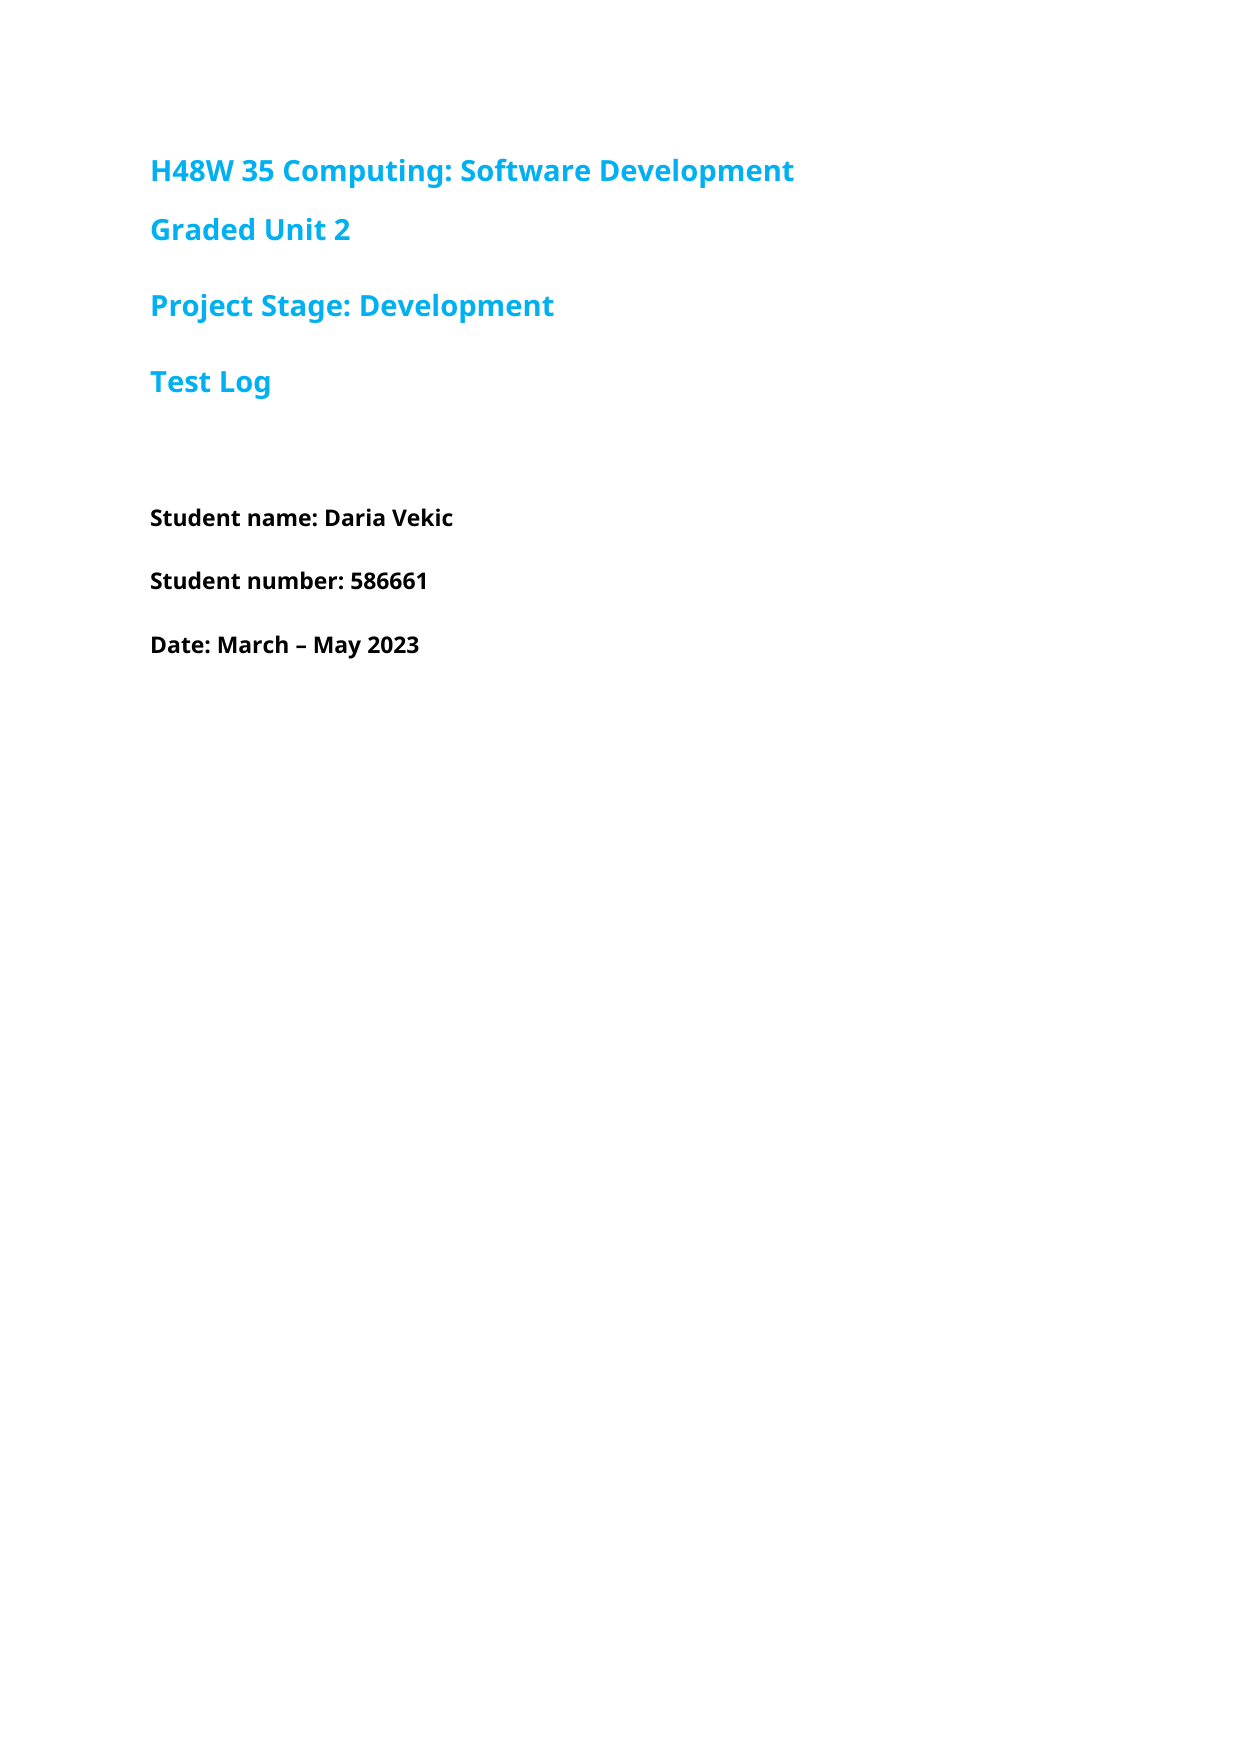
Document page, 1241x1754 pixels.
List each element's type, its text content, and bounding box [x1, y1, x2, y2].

text Student number: 586661 [150, 565, 1090, 596]
text H48W 35 Computing: Software Development Graded Unit 2 [150, 150, 1090, 249]
text Student name: Daria Vekic [150, 501, 1090, 533]
text Test Log [150, 362, 1090, 401]
text Date: March – May 2023 [150, 628, 1090, 660]
text Project Stage: Development [150, 286, 1090, 325]
